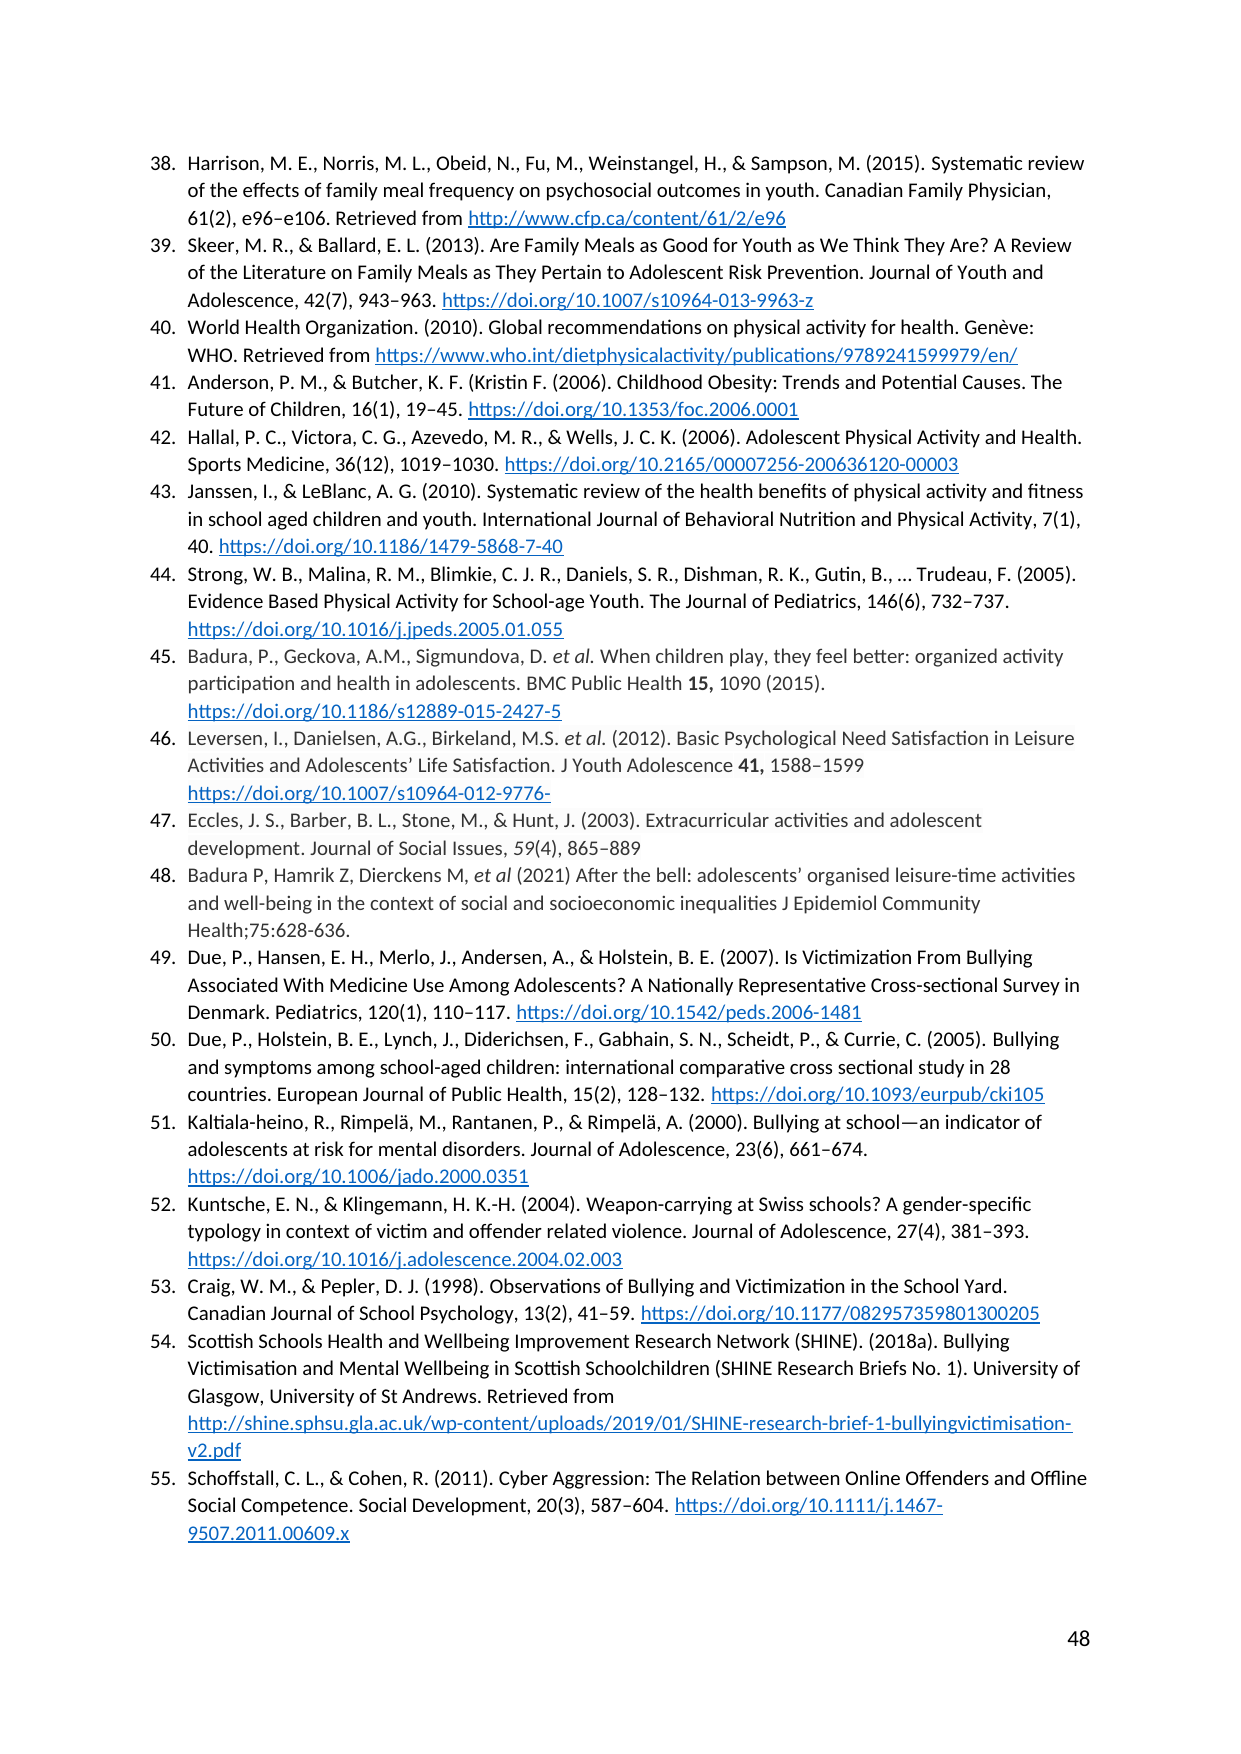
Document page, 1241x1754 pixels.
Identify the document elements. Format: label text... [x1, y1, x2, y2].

list Kaltiala-heino, R., Rimpelä, M., Rantanen, P., & Rimpelä, A. (2000). Bullying at school—an indicator of adolescents at risk for mental disorders. Journal of Adolescence, 23(6), 661–674. https://doi.org/10.1006/jado.2000.0351 [150, 1109, 1090, 1189]
list Badura P, Hamrik Z, Dierckens M, et al (2021) After the bell: adolescents’ organised leisure-time activities and well-being in the context of social and socioeconomic inequalities J Epidemiol Community Health;75:628-636. [150, 862, 1090, 942]
list Janssen, I., & LeBlanc, A. G. (2010). Systematic review of the health benefits of physical activity and fitness in school aged children and youth. International Journal of Behavioral Nutrition and Physical Activity, 7(1), 40. https://doi.org/10.1186/1479-5868-7-40 [150, 479, 1090, 559]
list Schoffstall, C. L., & Cohen, R. (2011). Cyber Aggression: The Relation between Online Offenders and Offline Social Competence. Social Development, 20(3), 587–604. https://doi.org/10.1111/j.1467-9507.2011.00609.x [150, 1465, 1090, 1545]
list Due, P., Hansen, E. H., Merlo, J., Andersen, A., & Holstein, B. E. (2007). Is Victimization From Bullying Associated With Medicine Use Among Adolescents? A Nationally Representative Cross-sectional Survey in Denmark. Pediatrics, 120(1), 110–117. https://doi.org/10.1542/peds.2006-1481 [150, 944, 1090, 1025]
list Badura, P., Geckova, A.M., Sigmundova, D. et al. When children play, they feel better: organized activity participation and health in adolescents. BMC Public Health 15, 1090 (2015). https://doi.org/10.1186/s12889-015-2427-5 [150, 643, 1090, 723]
list Due, P., Holstein, B. E., Lynch, J., Diderichsen, F., Gabhain, S. N., Scheidt, P., & Currie, C. (2005). Bullying and symptoms among school-aged children: international comparative cross sectional study in 28 countries. European Journal of Public Health, 15(2), 128–132. https://doi.org/10.1093/eurpub/cki105 [150, 1027, 1090, 1107]
list Kuntsche, E. N., & Klingemann, H. K.-H. (2004). Weapon-carrying at Swiss schools? A gender-specific typology in context of victim and offender related violence. Journal of Adolescence, 27(4), 381–393. https://doi.org/10.1016/j.adolescence.2004.02.003 [150, 1191, 1090, 1271]
list Eccles, J. S., Barber, B. L., Stone, M., & Hunt, J. (2003). Extracurricular activities and adolescent development. Journal of Social Issues, 59(4), 865–889 [150, 807, 1090, 860]
list World Health Organization. (2010). Global recommendations on physical activity for health. Genève: WHO. Retrieved from https://www.who.int/dietphysicalactivity/publications/9789241599979/en/ [150, 314, 1090, 367]
list Strong, W. B., Malina, R. M., Blimkie, C. J. R., Daniels, S. R., Dishman, R. K., Gutin, B., … Trudeau, F. (2005). Evidence Based Physical Activity for School-age Youth. The Journal of Pediatrics, 146(6), 732–737. https://doi.org/10.1016/j.jpeds.2005.01.055 [150, 561, 1090, 641]
list Craig, W. M., & Pepler, D. J. (1998). Observations of Bullying and Victimization in the School Yard. Canadian Journal of School Psychology, 13(2), 41–59. https://doi.org/10.1177/082957359801300205 [150, 1273, 1090, 1326]
list Scottish Schools Health and Wellbeing Improvement Research Network (SHINE). (2018a). Bullying Victimisation and Mental Wellbeing in Scottish Schoolchildren (SHINE Research Briefs No. 1). University of Glasgow, University of St Andrews. Retrieved from http://shine.sphsu.gla.ac.uk/wp-content/uploads/2019/01/SHINE-research-brief-1-bullyingvictimisation-v2.pdf [150, 1328, 1090, 1463]
list Anderson, P. M., & Butcher, K. F. (Kristin F. (2006). Childhood Obesity: Trends and Potential Causes. The Future of Children, 16(1), 19–45. https://doi.org/10.1353/foc.2006.0001 [150, 369, 1090, 422]
list Skeer, M. R., & Ballard, E. L. (2013). Are Family Meals as Good for Youth as We Think They Are? A Review of the Literature on Family Meals as They Pertain to Adolescent Risk Prevention. Journal of Youth and Adolescence, 42(7), 943–963. https://doi.org/10.1007/s10964-013-9963-z [150, 232, 1090, 312]
list Harrison, M. E., Norris, M. L., Obeid, N., Fu, M., Weinstangel, H., & Sampson, M. (2015). Systematic review of the effects of family meal frequency on psychosocial outcomes in youth. Canadian Family Physician, 61(2), e96–e106. Retrieved from http://www.cfp.ca/content/61/2/e96 [150, 150, 1090, 230]
list Hallal, P. C., Victora, C. G., Azevedo, M. R., & Wells, J. C. K. (2006). Adolescent Physical Activity and Health. Sports Medicine, 36(12), 1019–1030. https://doi.org/10.2165/00007256-200636120-00003 [150, 424, 1090, 477]
list Leversen, I., Danielsen, A.G., Birkeland, M.S. et al. (2012). Basic Psychological Need Satisfaction in Leisure Activities and Adolescents’ Life Satisfaction. J Youth Adolescence 41, 1588–1599 https://doi.org/10.1007/s10964-012-9776- [150, 725, 1090, 806]
